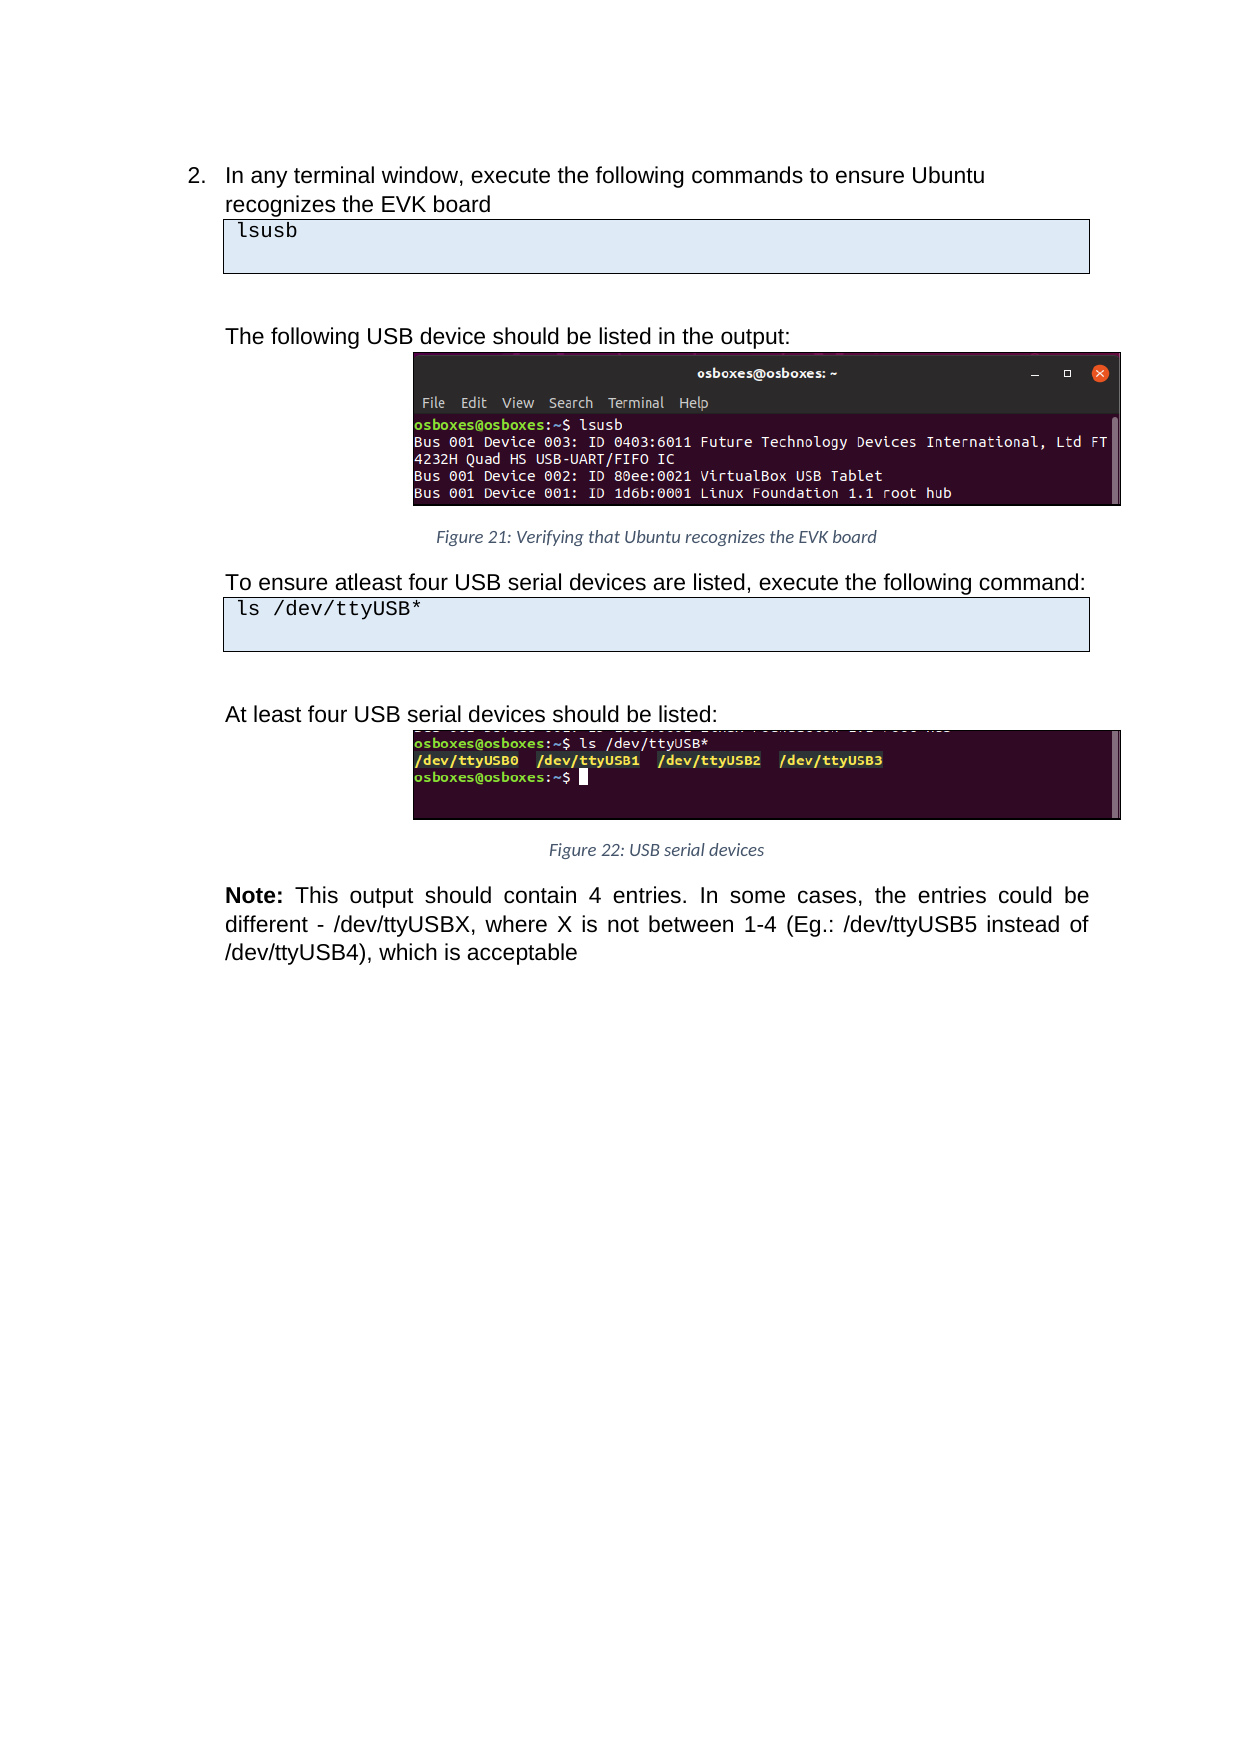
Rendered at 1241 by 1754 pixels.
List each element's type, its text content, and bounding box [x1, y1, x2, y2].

list To ensure atleast four USB serial devices are listed, execute the following command: [225, 569, 1090, 595]
text Figure 22: USB serial devices [225, 839, 1090, 862]
table_header ls /dev/ttyUSB* [224, 598, 1089, 651]
list Note: This output should contain 4 entries. In some cases, the entries could be different - /dev/ttyUSBX, where X is not between 1-4 (Eg.: /dev/ttyUSB5 instead of /dev/ttyUSB4), which is acceptable [225, 882, 1090, 966]
list The following USB device should be listed in the output: [225, 323, 1090, 350]
picture [414, 353, 1120, 504]
list At least four USB serial devices should be listed: [225, 701, 1090, 727]
list In any terminal window, execute the following commands to ensure Ubuntu recognizes the EVK board [187, 162, 1090, 217]
table_header lsusb [224, 220, 1089, 273]
text Figure 21: Verifying that Ubuntu recognizes the EVK board [225, 525, 1090, 548]
picture [414, 731, 1120, 818]
